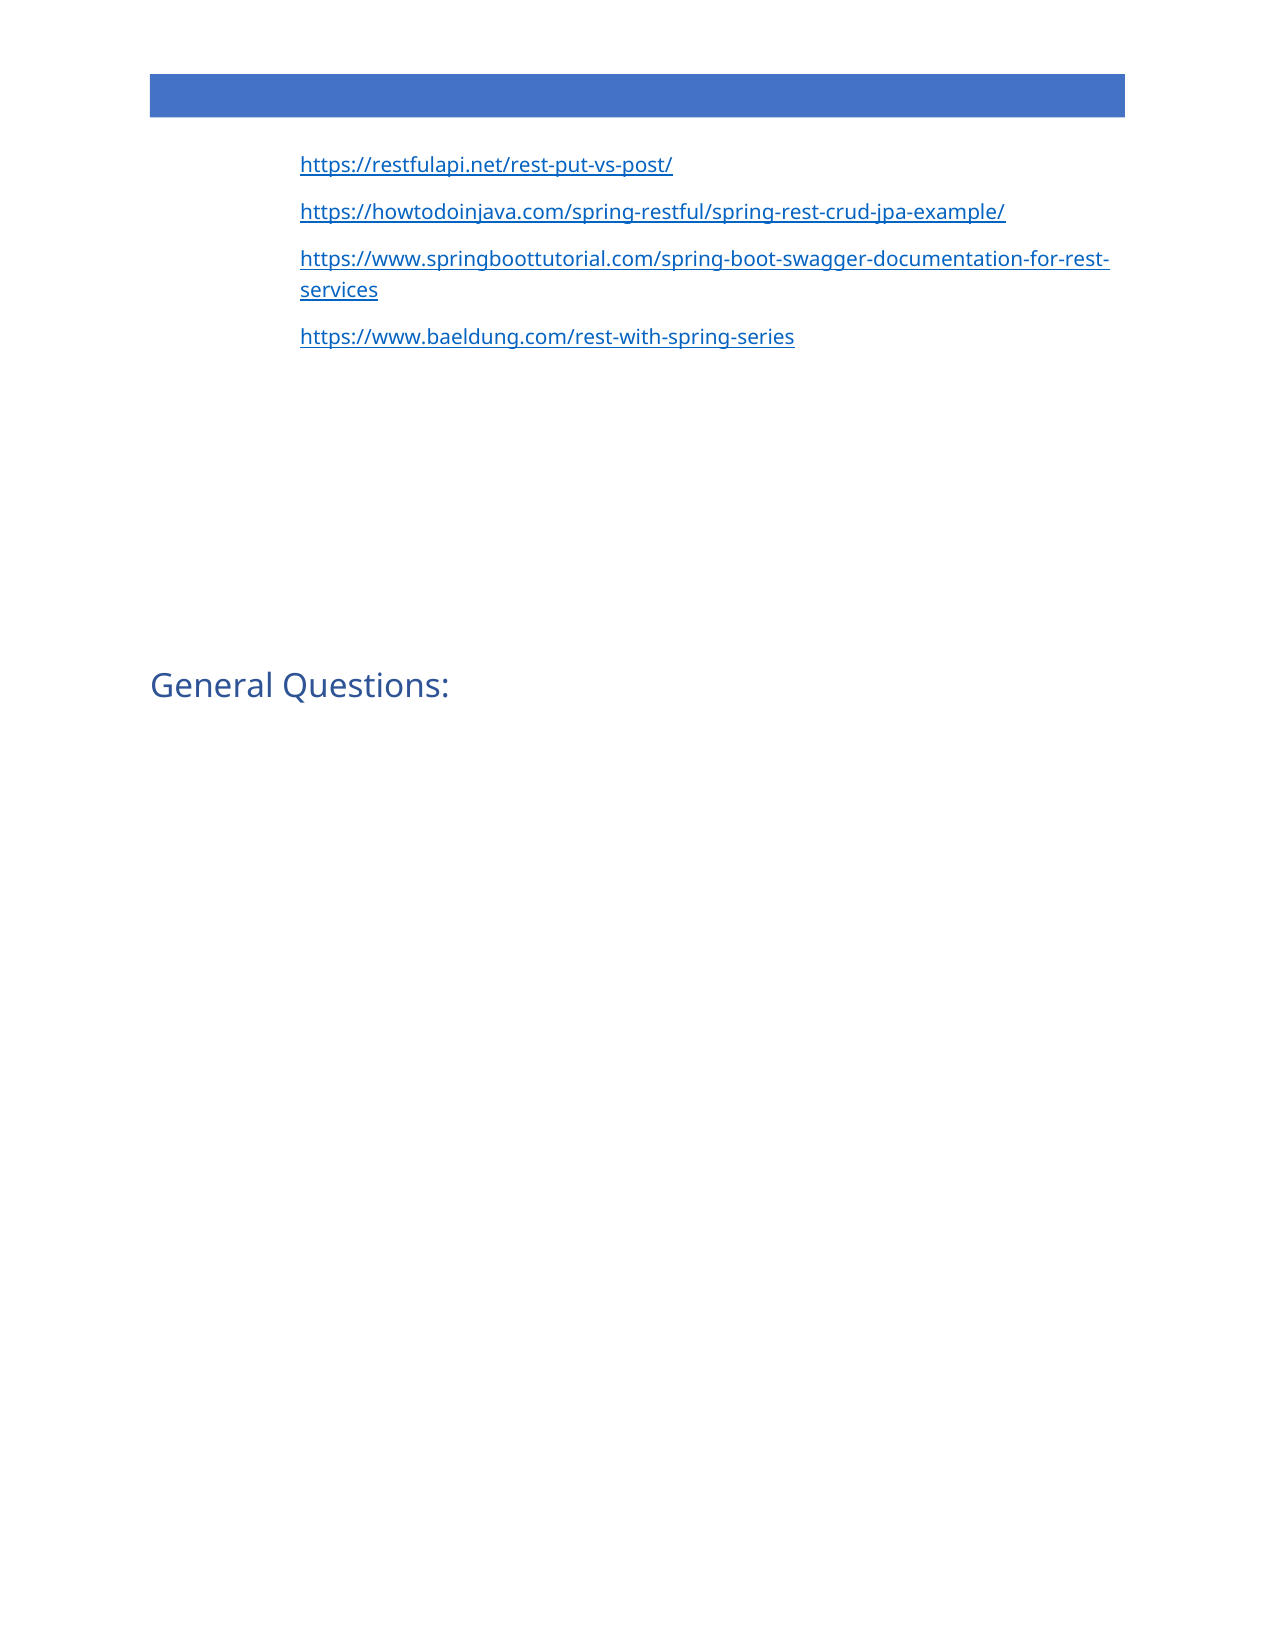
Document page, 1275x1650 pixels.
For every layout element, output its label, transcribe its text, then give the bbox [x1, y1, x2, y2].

subtitle General Questions: [150, 662, 1125, 707]
text https://howtodoinjava.com/spring-restful/spring-rest-crud-jpa-example/ [300, 197, 1125, 226]
text https://www.baeldung.com/rest-with-spring-series [300, 322, 1125, 351]
text https://restfulapi.net/rest-put-vs-post/ [300, 150, 1125, 178]
text https://www.springboottutorial.com/spring-boot-swagger-documentation-for-rest-services [300, 244, 1125, 304]
